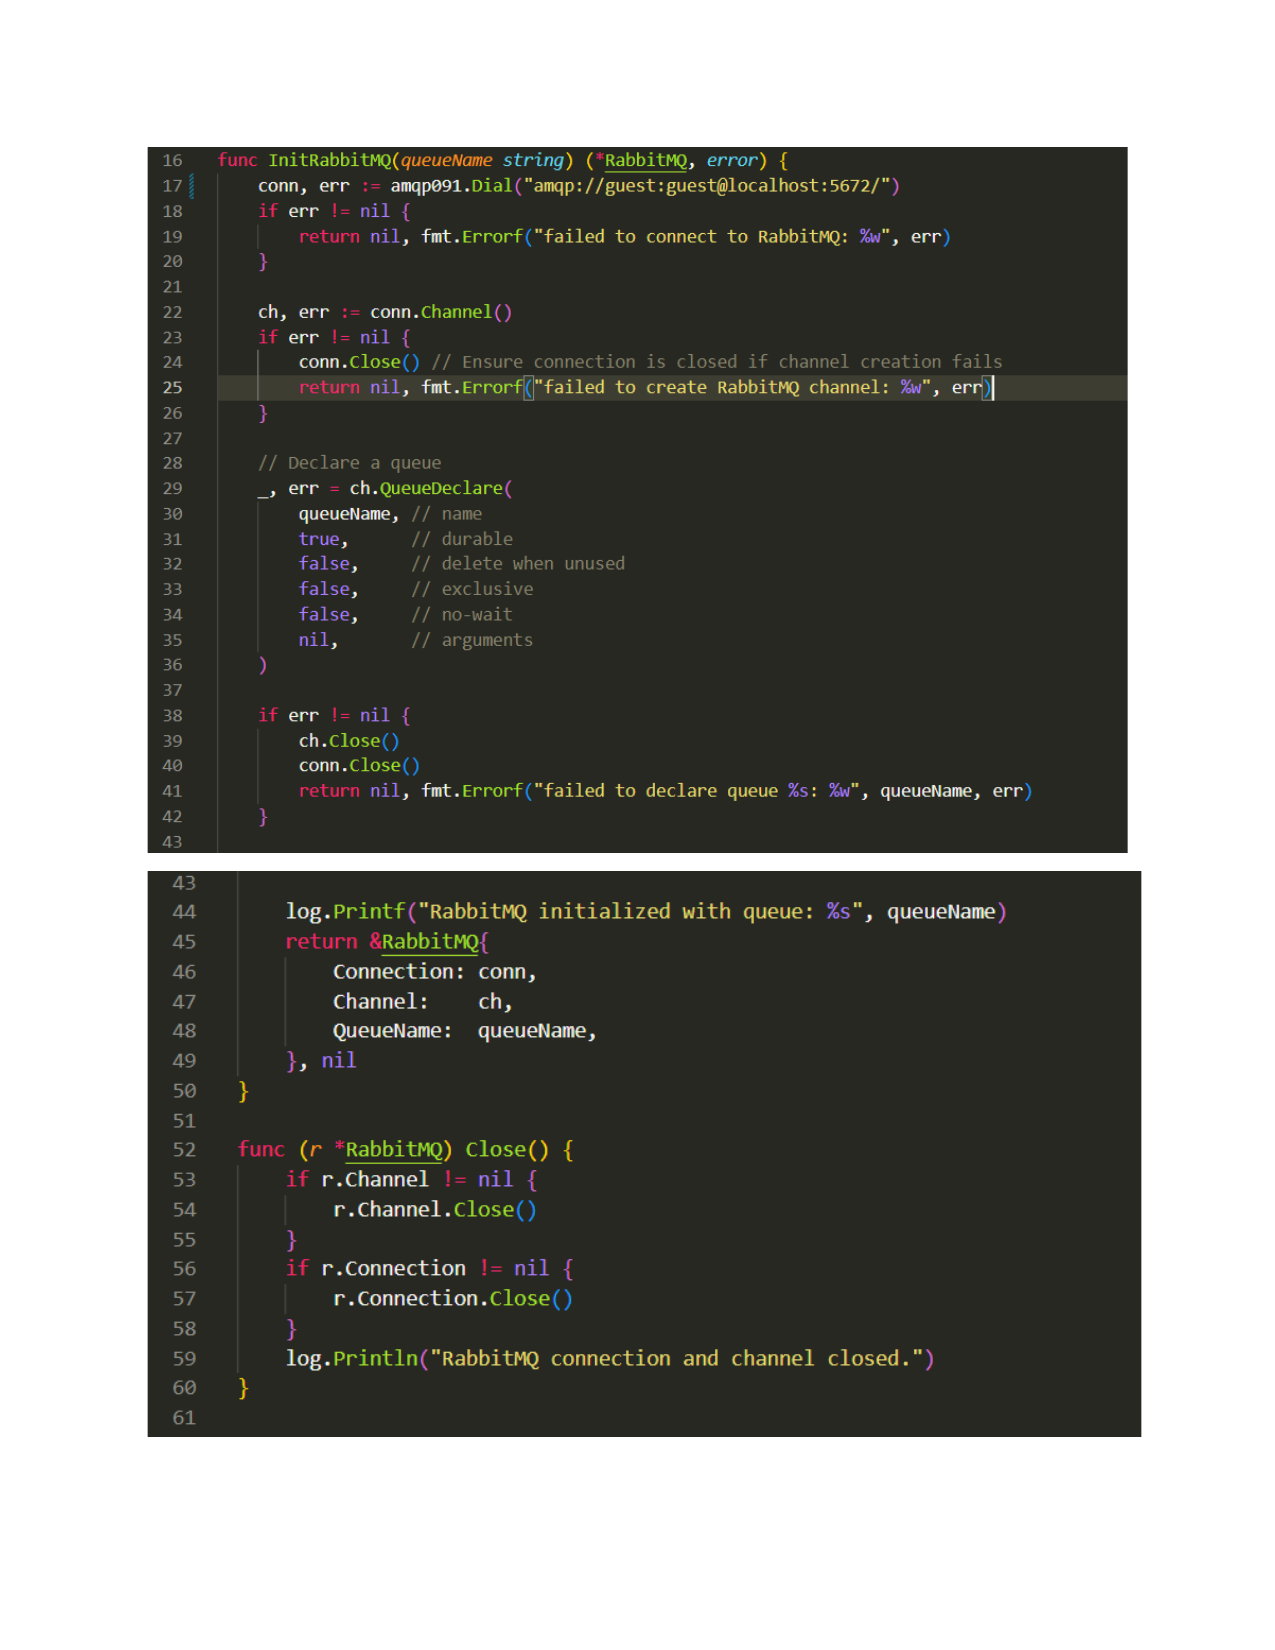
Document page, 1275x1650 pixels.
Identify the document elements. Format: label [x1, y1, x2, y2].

picture [147, 147, 1128, 853]
picture [147, 871, 1142, 1437]
